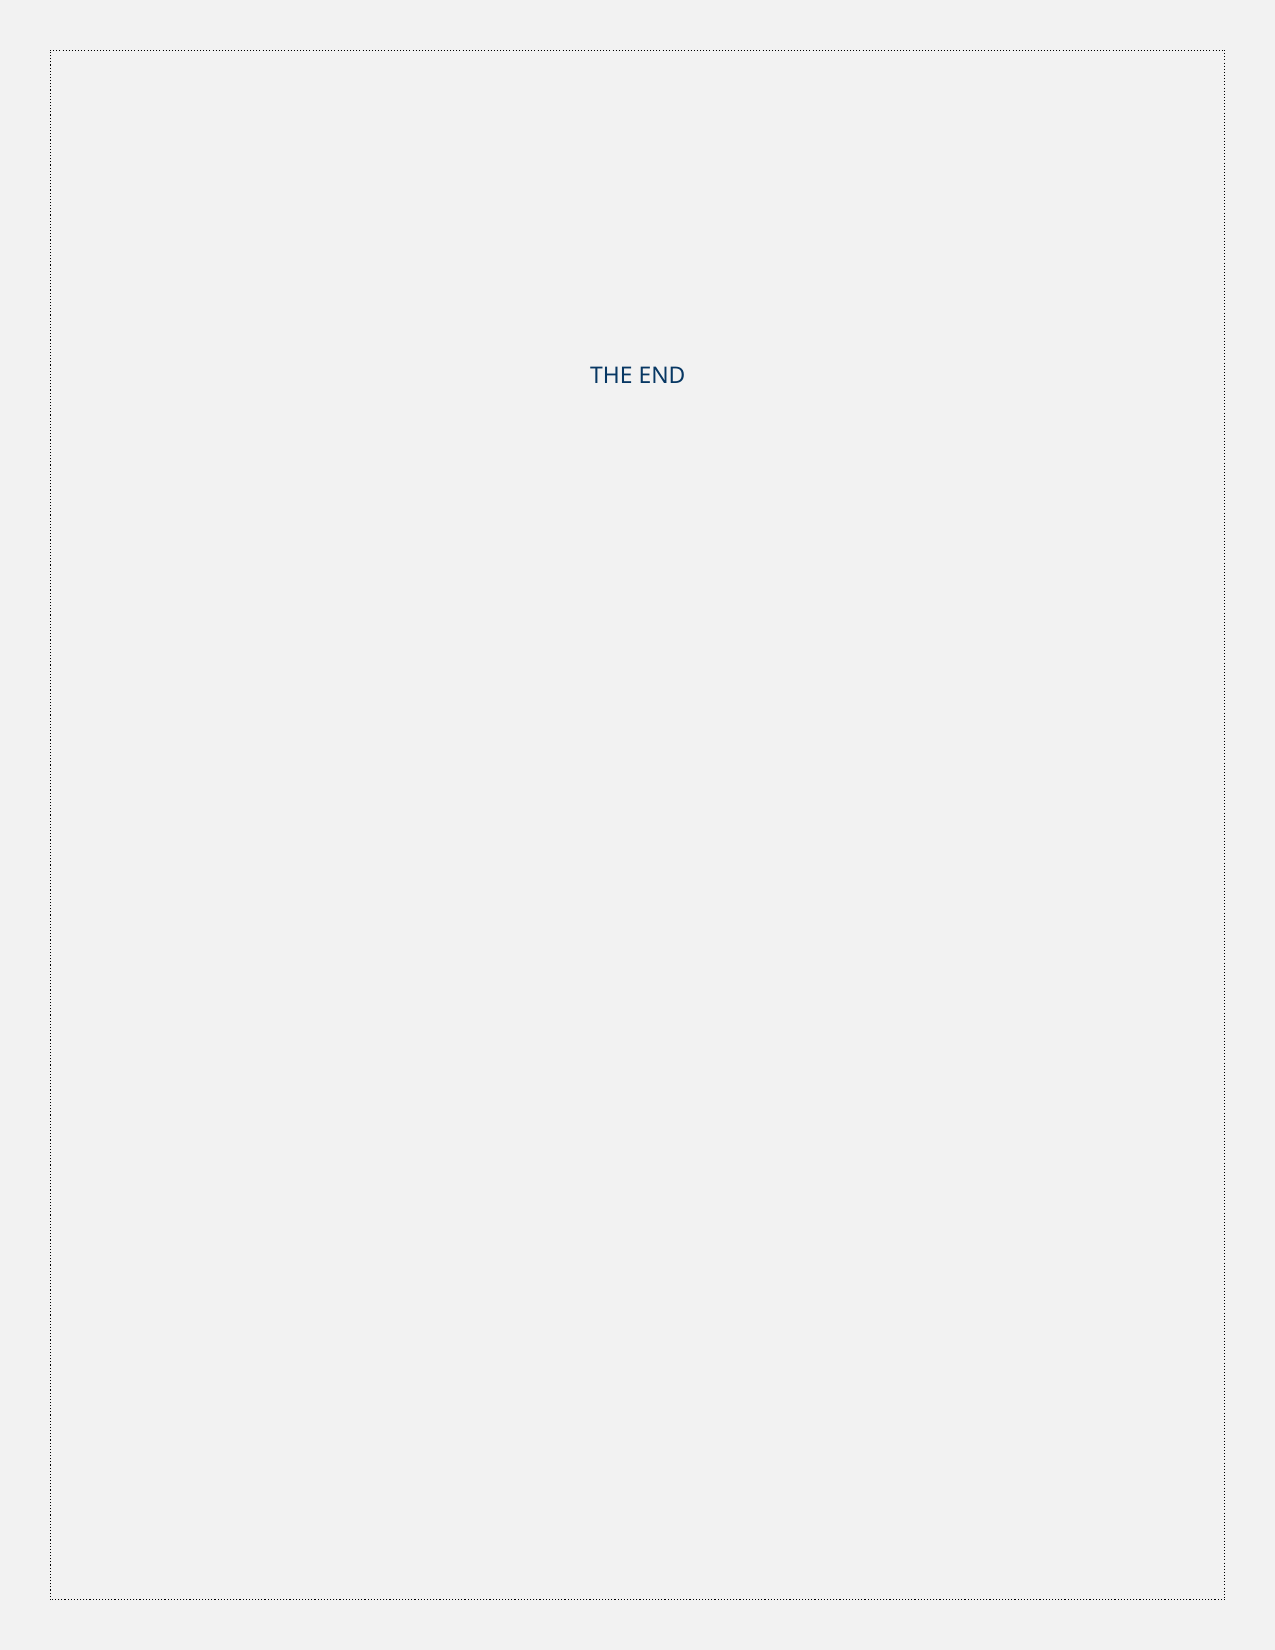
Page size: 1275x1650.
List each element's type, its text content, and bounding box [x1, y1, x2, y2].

text THE END [75, 359, 1200, 390]
